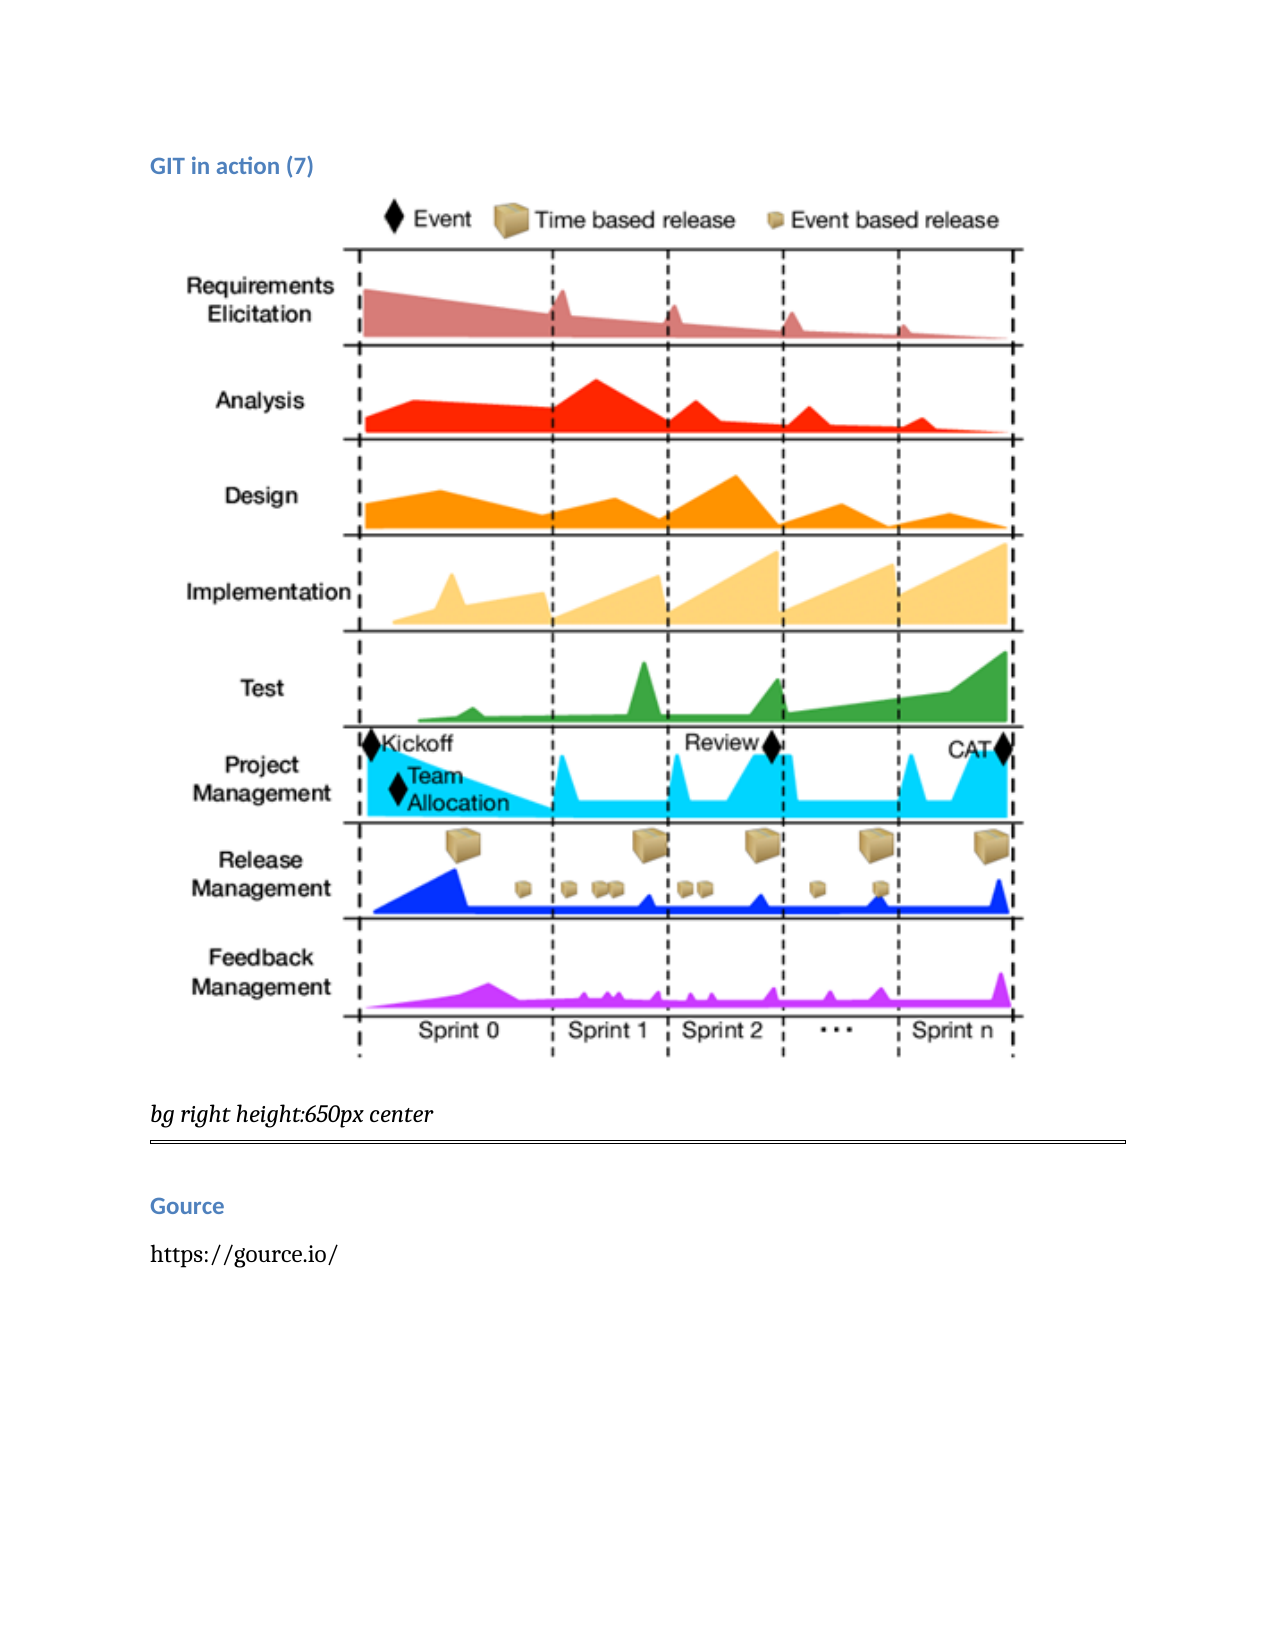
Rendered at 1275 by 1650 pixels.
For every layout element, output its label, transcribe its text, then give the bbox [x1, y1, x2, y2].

subtitle GIT in action (7) [150, 150, 1125, 181]
text https://gource.io/ [150, 1240, 1125, 1268]
subtitle Gource [150, 1190, 1125, 1221]
picture [168, 180, 1044, 1079]
text bg right height:650px center [150, 1099, 1125, 1128]
